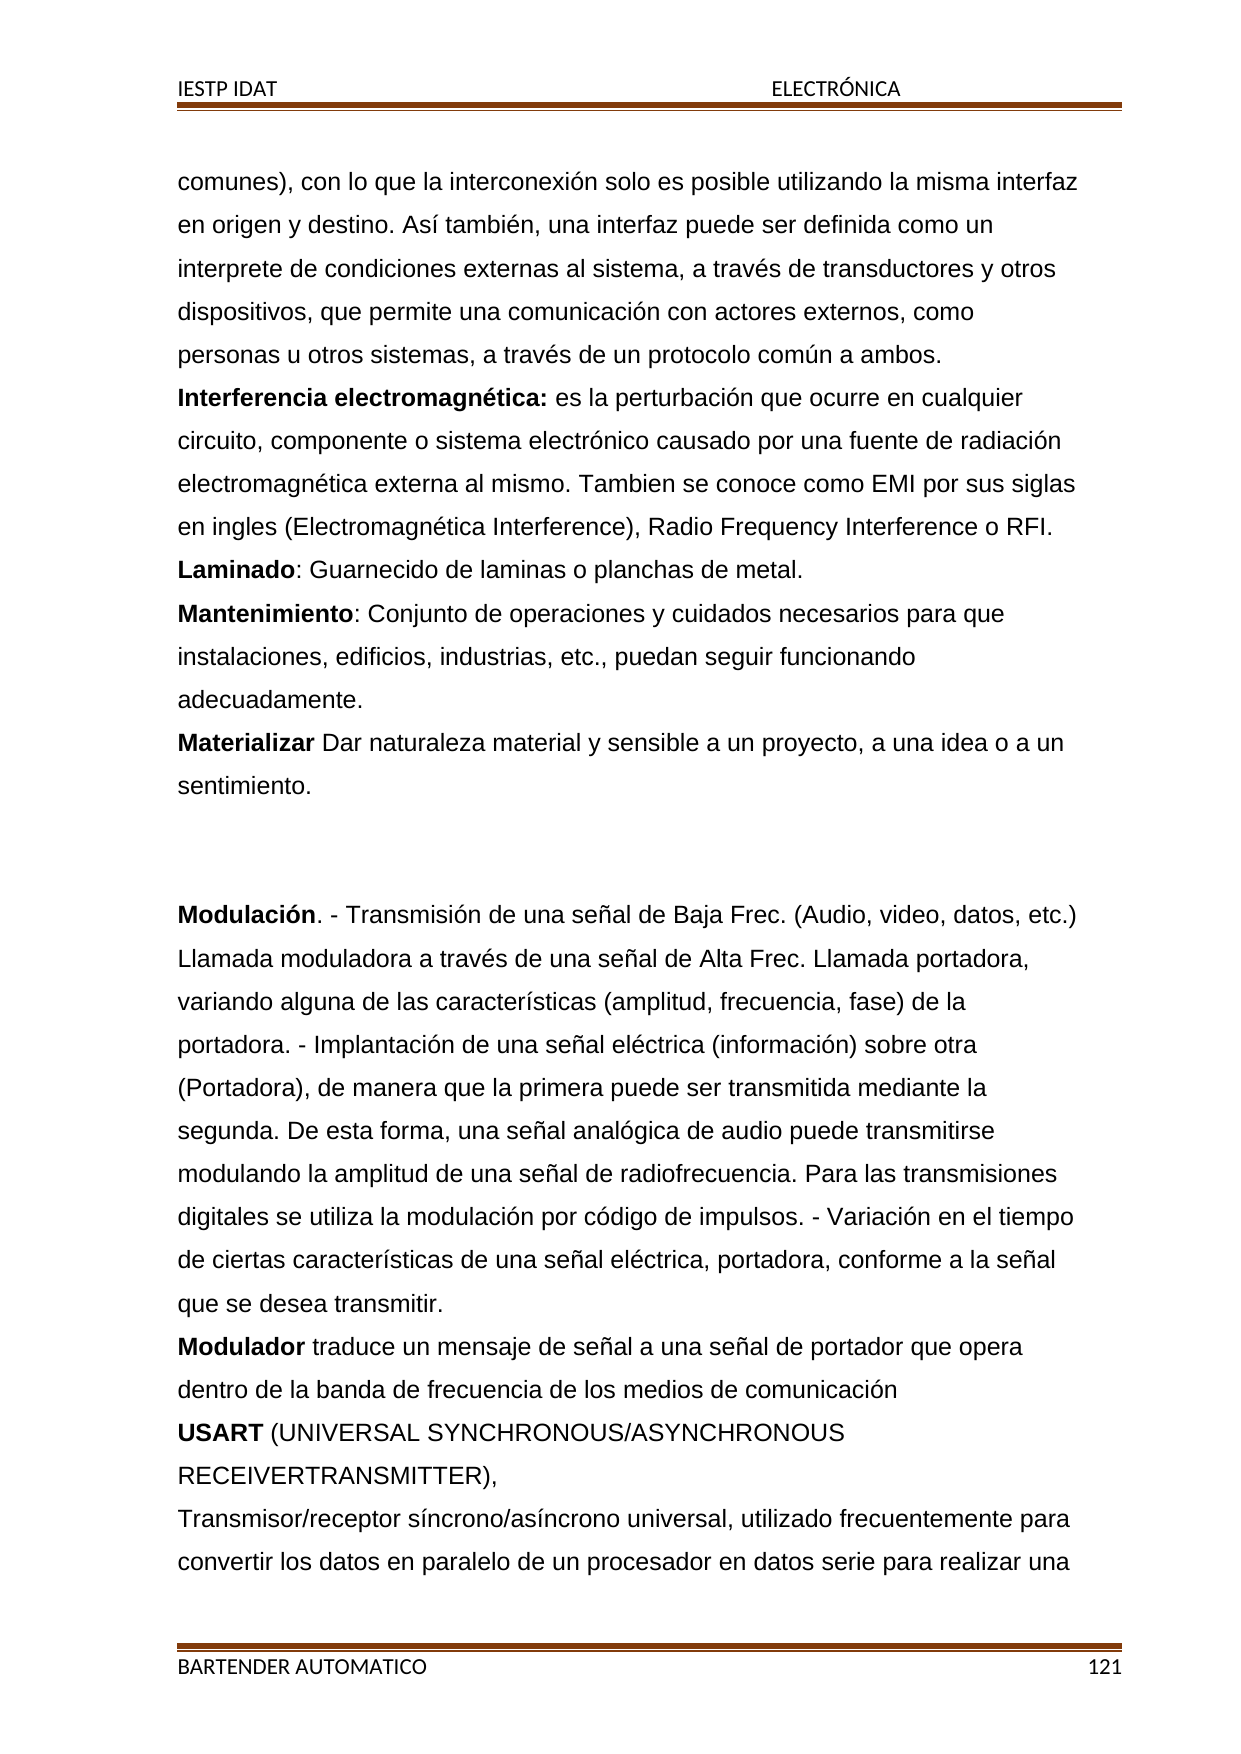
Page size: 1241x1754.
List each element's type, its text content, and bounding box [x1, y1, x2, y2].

text Materializar Dar naturaleza material y sensible a un proyecto, a una idea o a un [177, 728, 1122, 757]
text dispositivos, que permite una comunicación con actores externos, como [177, 297, 1122, 325]
text (Portadora), de manera que la primera puede ser transmitida mediante la [177, 1073, 1122, 1102]
text portadora. - Implantación de una señal eléctrica (información) sobre otra [177, 1030, 1122, 1058]
text segunda. De esta forma, una señal analógica de audio puede transmitirse [177, 1116, 1122, 1145]
text interprete de condiciones externas al sistema, a través de transductores y otros [177, 253, 1122, 282]
text personas u otros sistemas, a través de un protocolo común a ambos. [177, 340, 1122, 368]
text Laminado: Guarnecido de laminas o planchas de metal. [177, 555, 1122, 584]
text en ingles (Electromagnética Interference), Radio Frequency Interference o RFI. [177, 512, 1122, 541]
text Modulación. - Transmisión de una señal de Baja Frec. (Audio, video, datos, etc.) [177, 900, 1122, 929]
text USART (UNIVERSAL SYNCHRONOUS/ASYNCHRONOUS [177, 1418, 1122, 1447]
text digitales se utiliza la modulación por código de impulsos. - Variación en el tiempo [177, 1202, 1122, 1231]
text instalaciones, edificios, industrias, etc., puedan seguir funcionando [177, 642, 1122, 670]
text sentimiento. [177, 771, 1122, 800]
text adecuadamente. [177, 685, 1122, 713]
text electromagnética externa al mismo. Tambien se conoce como EMI por sus siglas [177, 469, 1122, 498]
text Interferencia electromagnética: es la perturbación que ocurre en cualquier [177, 383, 1122, 412]
text variando alguna de las características (amplitud, frecuencia, fase) de la [177, 987, 1122, 1015]
text Mantenimiento: Conjunto de operaciones y cuidados necesarios para que [177, 598, 1122, 627]
text convertir los datos en paralelo de un procesador en datos serie para realizar una [177, 1547, 1122, 1576]
text Transmisor/receptor síncrono/asíncrono universal, utilizado frecuentemente para [177, 1504, 1122, 1533]
text en origen y destino. Así también, una interfaz puede ser definida como un [177, 210, 1122, 239]
text de ciertas características de una señal eléctrica, portadora, conforme a la señal [177, 1245, 1122, 1274]
text RECEIVERTRANSMITTER), [177, 1461, 1122, 1490]
text comunes), con lo que la interconexión solo es posible utilizando la misma interfaz [177, 167, 1122, 196]
text modulando la amplitud de una señal de radiofrecuencia. Para las transmisiones [177, 1159, 1122, 1188]
text que se desea transmitir. [177, 1288, 1122, 1317]
text dentro de la banda de frecuencia de los medios de comunicación [177, 1375, 1122, 1403]
text Llamada moduladora a través de una señal de Alta Frec. Llamada portadora, [177, 943, 1122, 972]
text circuito, componente o sistema electrónico causado por una fuente de radiación [177, 426, 1122, 455]
text Modulador traduce un mensaje de señal a una señal de portador que opera [177, 1332, 1122, 1360]
